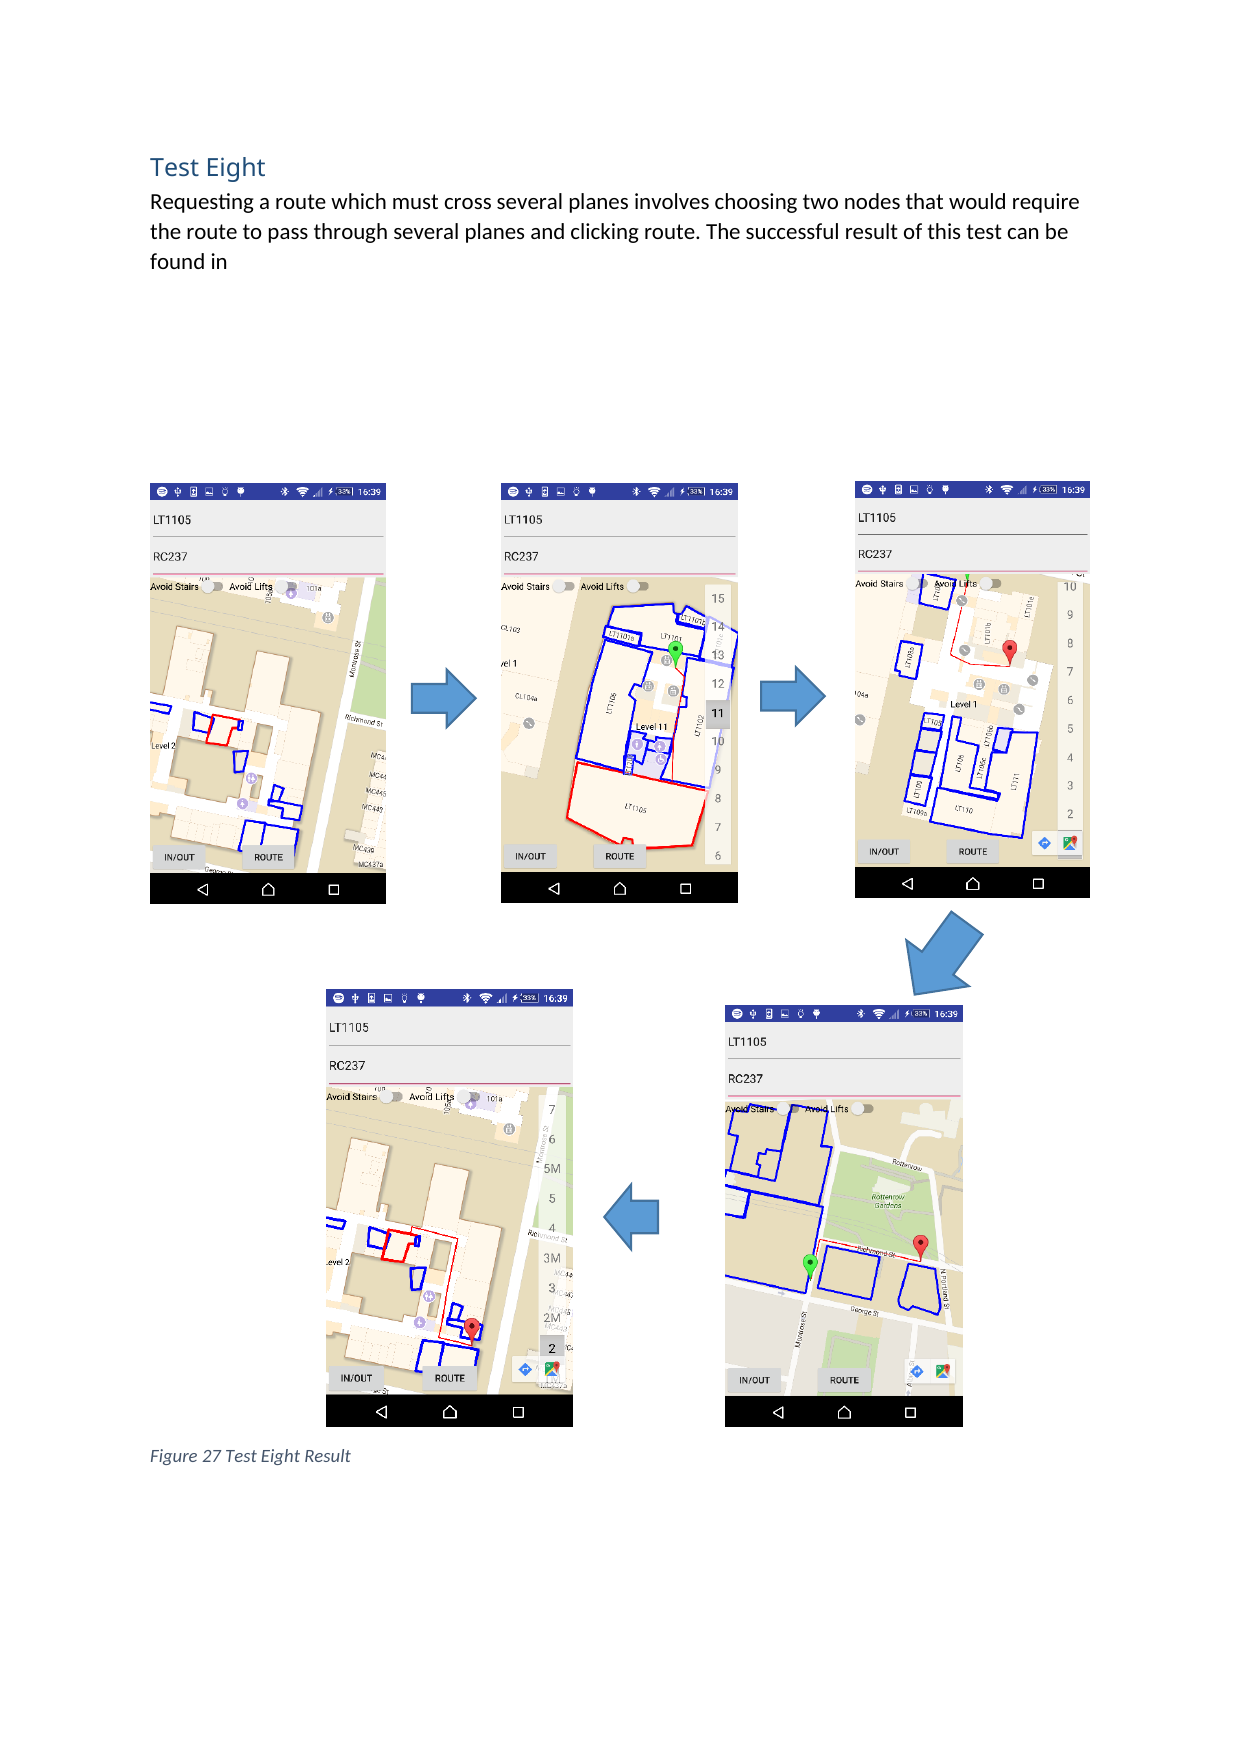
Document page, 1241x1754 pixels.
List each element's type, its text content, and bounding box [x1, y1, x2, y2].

text Requesting a route which must cross several planes involves choosing two nodes that would require the route to pass through several planes and clicking route. The successful result of this test can be found in [150, 187, 1090, 275]
picture [725, 1005, 963, 1427]
picture [855, 481, 1090, 898]
picture [501, 483, 738, 903]
picture [150, 483, 386, 904]
picture [326, 989, 573, 1427]
subtitle Test Eight [150, 150, 1090, 184]
